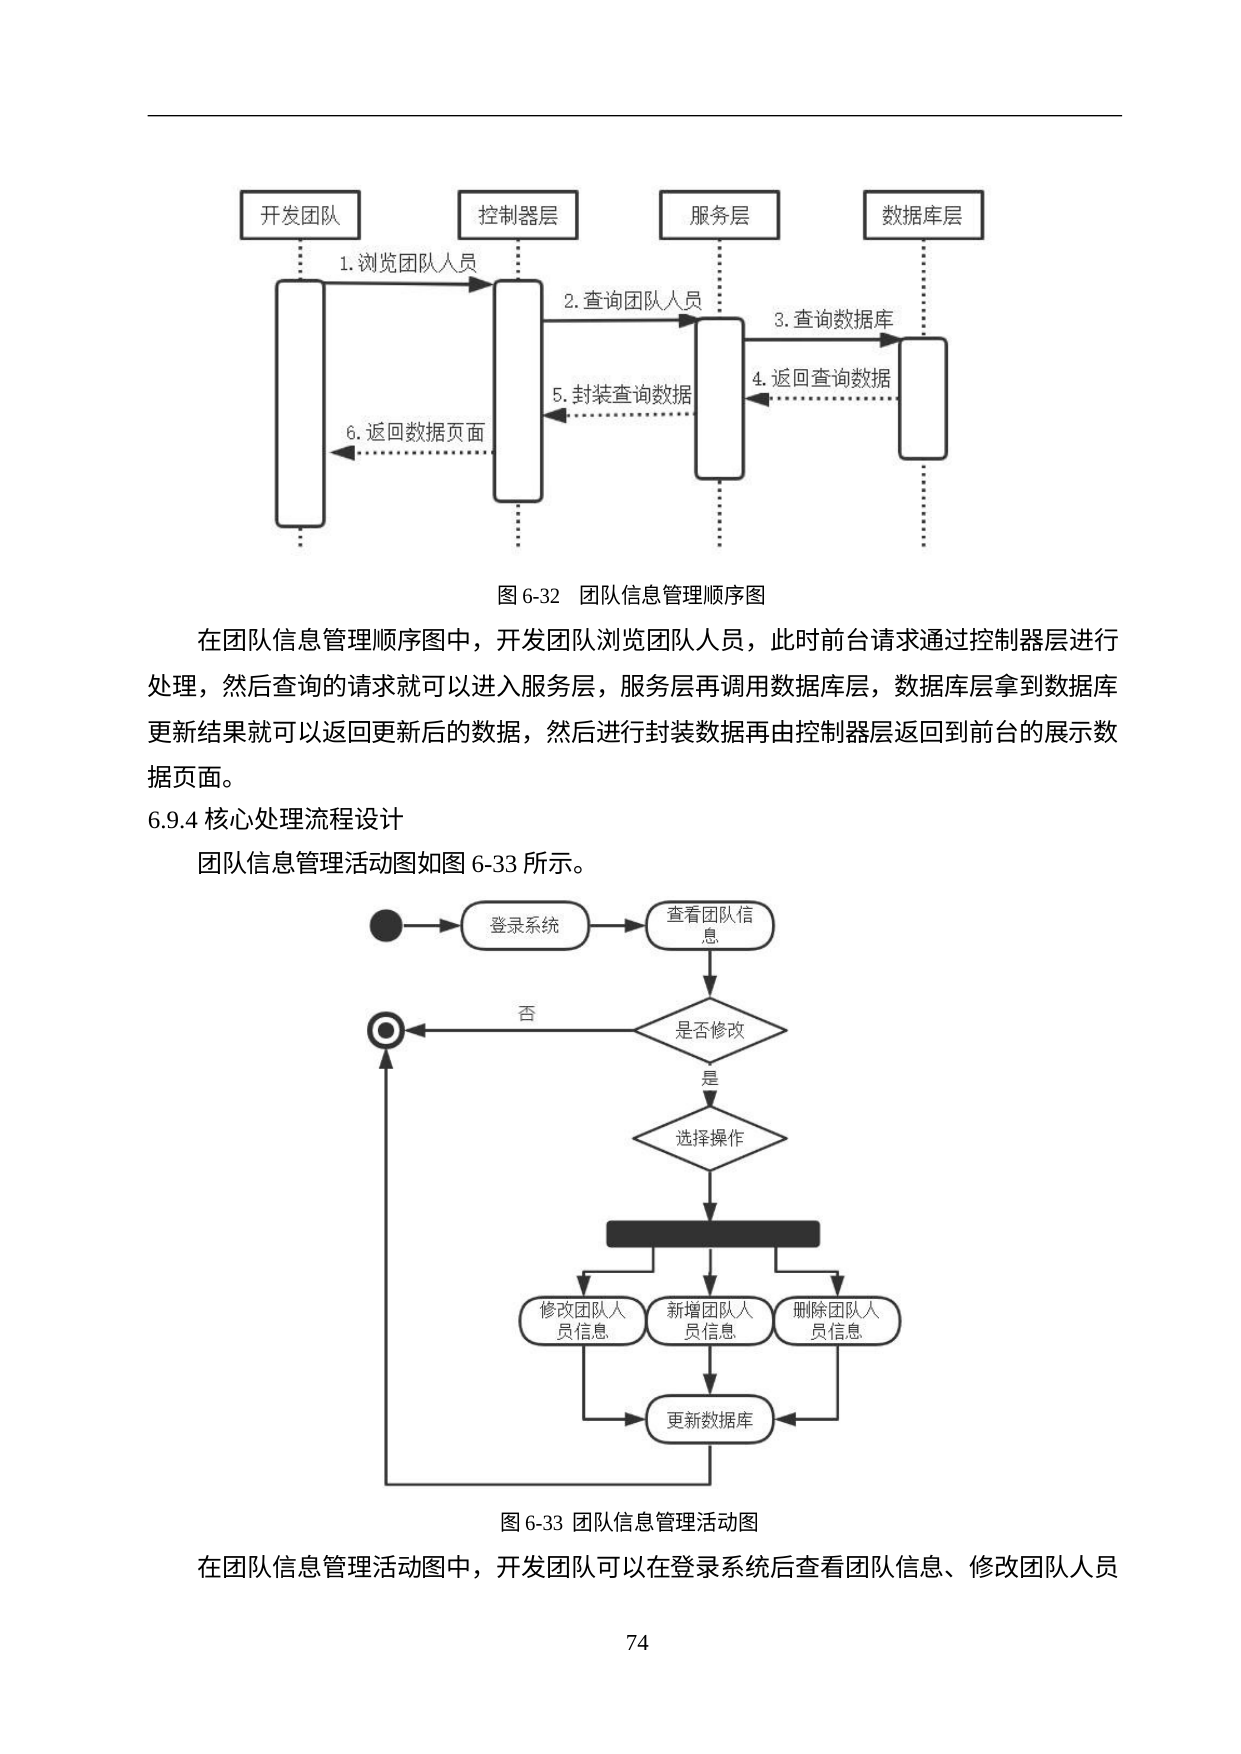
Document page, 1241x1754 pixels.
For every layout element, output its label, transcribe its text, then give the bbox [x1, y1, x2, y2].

text 图 6-33 团队信息管理活动图 [500, 909, 1146, 1536]
text 图 6-32 团队信息管理顺序图 [497, 578, 1146, 610]
subtitle 团队信息管理活动图如图 6-33 所示。 [198, 844, 1146, 880]
picture [365, 896, 905, 1489]
subtitle 在团队信息管理顺序图中，开发团队浏览团队人员，此时前台请求通过控制器层进行处理，然后查询的请求就可以进入服务层，服务层再调用数据库层，数据库层拿到数据库更新结果就可以返回更新后的数据，然后进行封装数据再由控制器层返回到前台的展示数据页面。 [148, 621, 1122, 794]
picture [231, 185, 992, 556]
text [148, 1547, 1122, 1583]
list 核心处理流程设计 [148, 803, 1146, 835]
